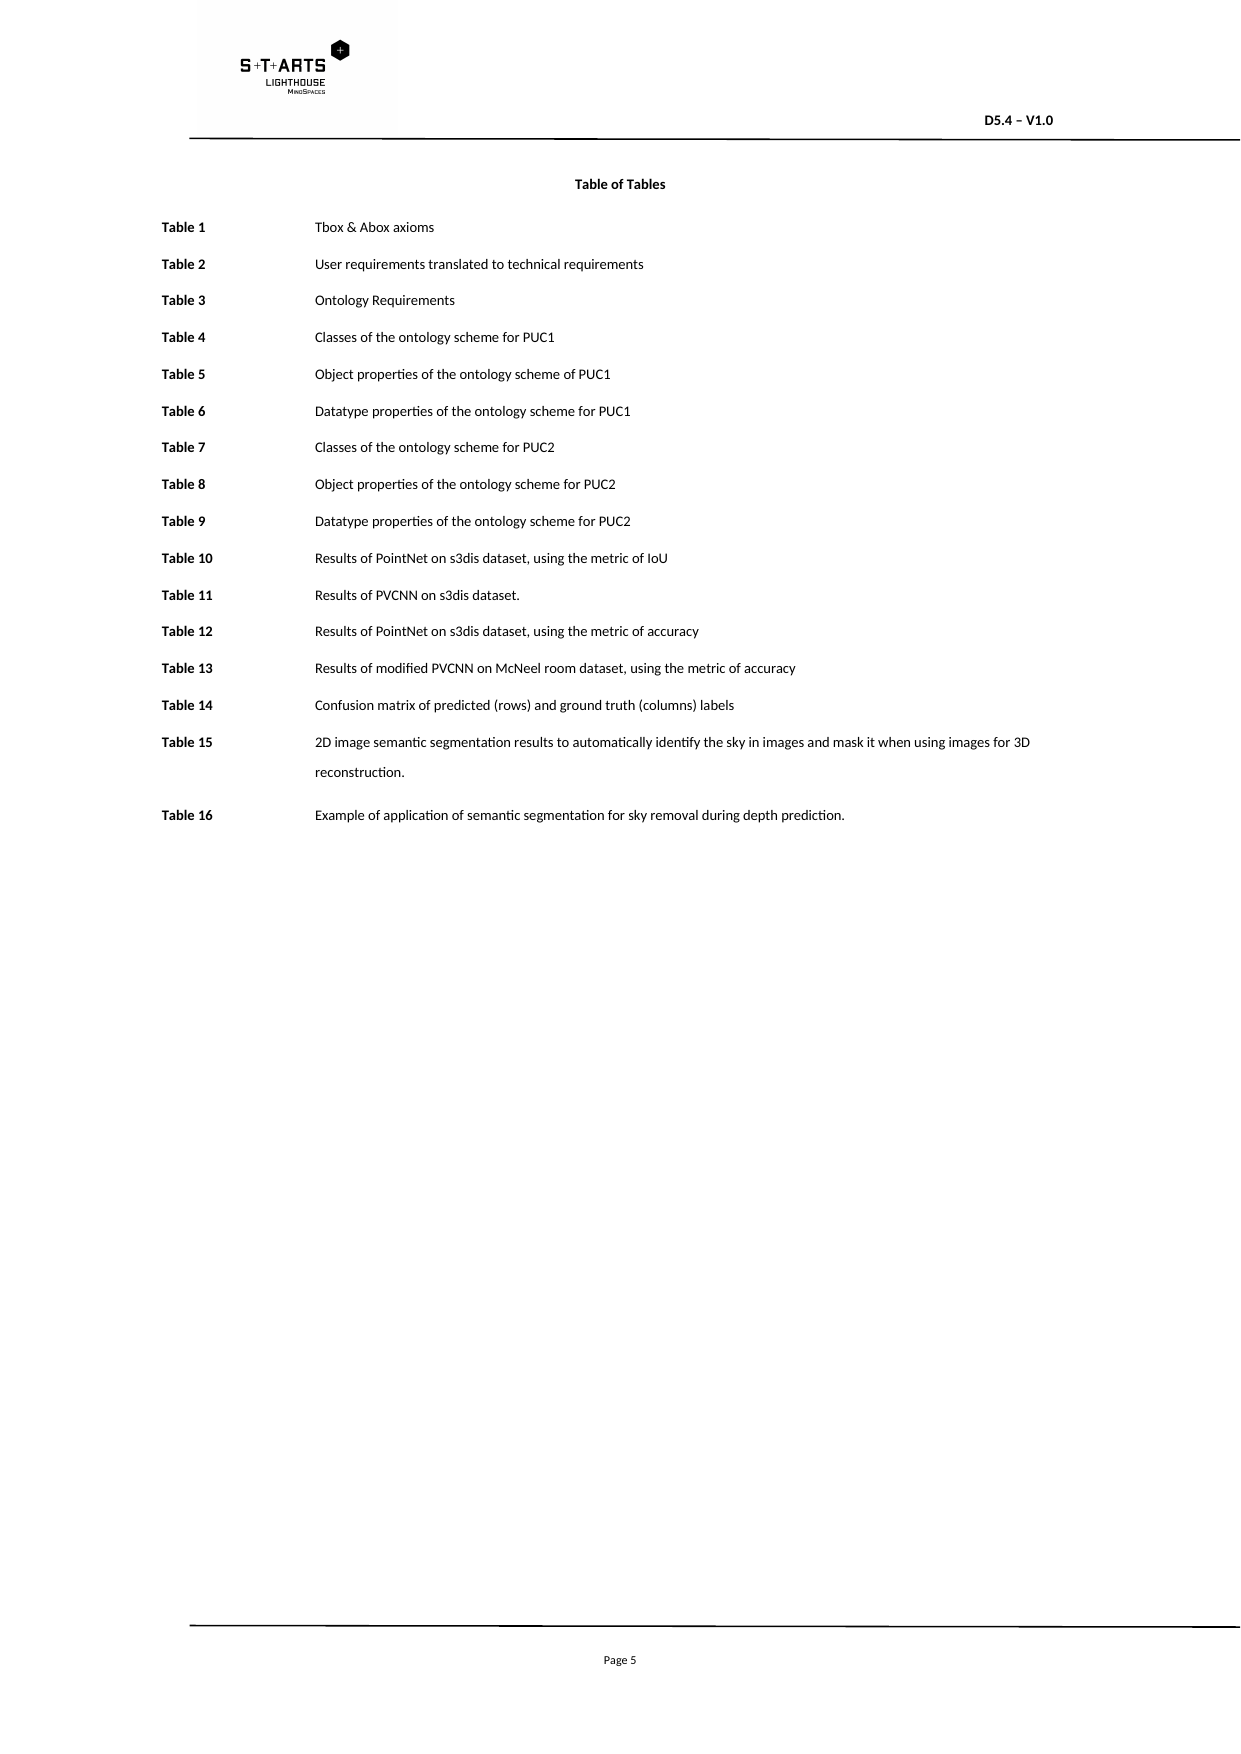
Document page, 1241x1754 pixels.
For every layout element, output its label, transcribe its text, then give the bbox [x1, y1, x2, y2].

picture [196, 0, 399, 136]
table_cell Table 5 [151, 353, 304, 389]
table_cell Classes of the ontology scheme for PUC2 [304, 426, 1090, 463]
table_cell Object properties of the ontology scheme for PUC2 [304, 463, 1090, 500]
table_cell Object properties of the ontology scheme of PUC1 [304, 353, 1090, 389]
table_cell User requirements translated to technical requirements [304, 242, 1090, 279]
table_cell Results of PointNet on s3dis dataset, using the metric of accuracy [304, 610, 1090, 647]
text Table of Tables [187, 162, 1053, 193]
table_header Tbox & Abox axioms [304, 206, 1090, 242]
table_cell Classes of the ontology scheme for PUC1 [304, 316, 1090, 353]
table_cell Table 15 [151, 720, 304, 794]
table_cell Table 7 [151, 426, 304, 463]
table_cell Table 12 [151, 610, 304, 647]
table_cell Results of PVCNN on s3dis dataset. [304, 573, 1090, 610]
table_cell Confusion matrix of predicted (rows) and ground truth (columns) labels [304, 684, 1090, 720]
table_cell Datatype properties of the ontology scheme for PUC2 [304, 500, 1090, 536]
table_cell Table 16 [151, 794, 304, 831]
table_cell Table 6 [151, 389, 304, 426]
table_cell Table 11 [151, 573, 304, 610]
table_cell Table 2 [151, 242, 304, 279]
table_header Table 1 [151, 206, 304, 242]
table_cell Table 13 [151, 647, 304, 683]
table_cell Results of PointNet on s3dis dataset, using the metric of IoU [304, 536, 1090, 573]
table_cell Table 9 [151, 500, 304, 536]
table_cell Table 14 [151, 684, 304, 720]
table_cell Example of application of semantic segmentation for sky removal during depth prediction. [304, 794, 1090, 831]
table_cell Table 4 [151, 316, 304, 353]
table_cell Table 3 [151, 279, 304, 316]
table_cell 2D image semantic segmentation results to automatically identify the sky in images and mask it when using images for 3D reconstruction. [304, 720, 1090, 794]
table_cell Results of modified PVCNN on McNeel room dataset, using the metric of accuracy [304, 647, 1090, 683]
table_cell Table 10 [151, 536, 304, 573]
table_cell Table 8 [151, 463, 304, 500]
table_cell Datatype properties of the ontology scheme for PUC1 [304, 389, 1090, 426]
table_cell Ontology Requirements [304, 279, 1090, 316]
